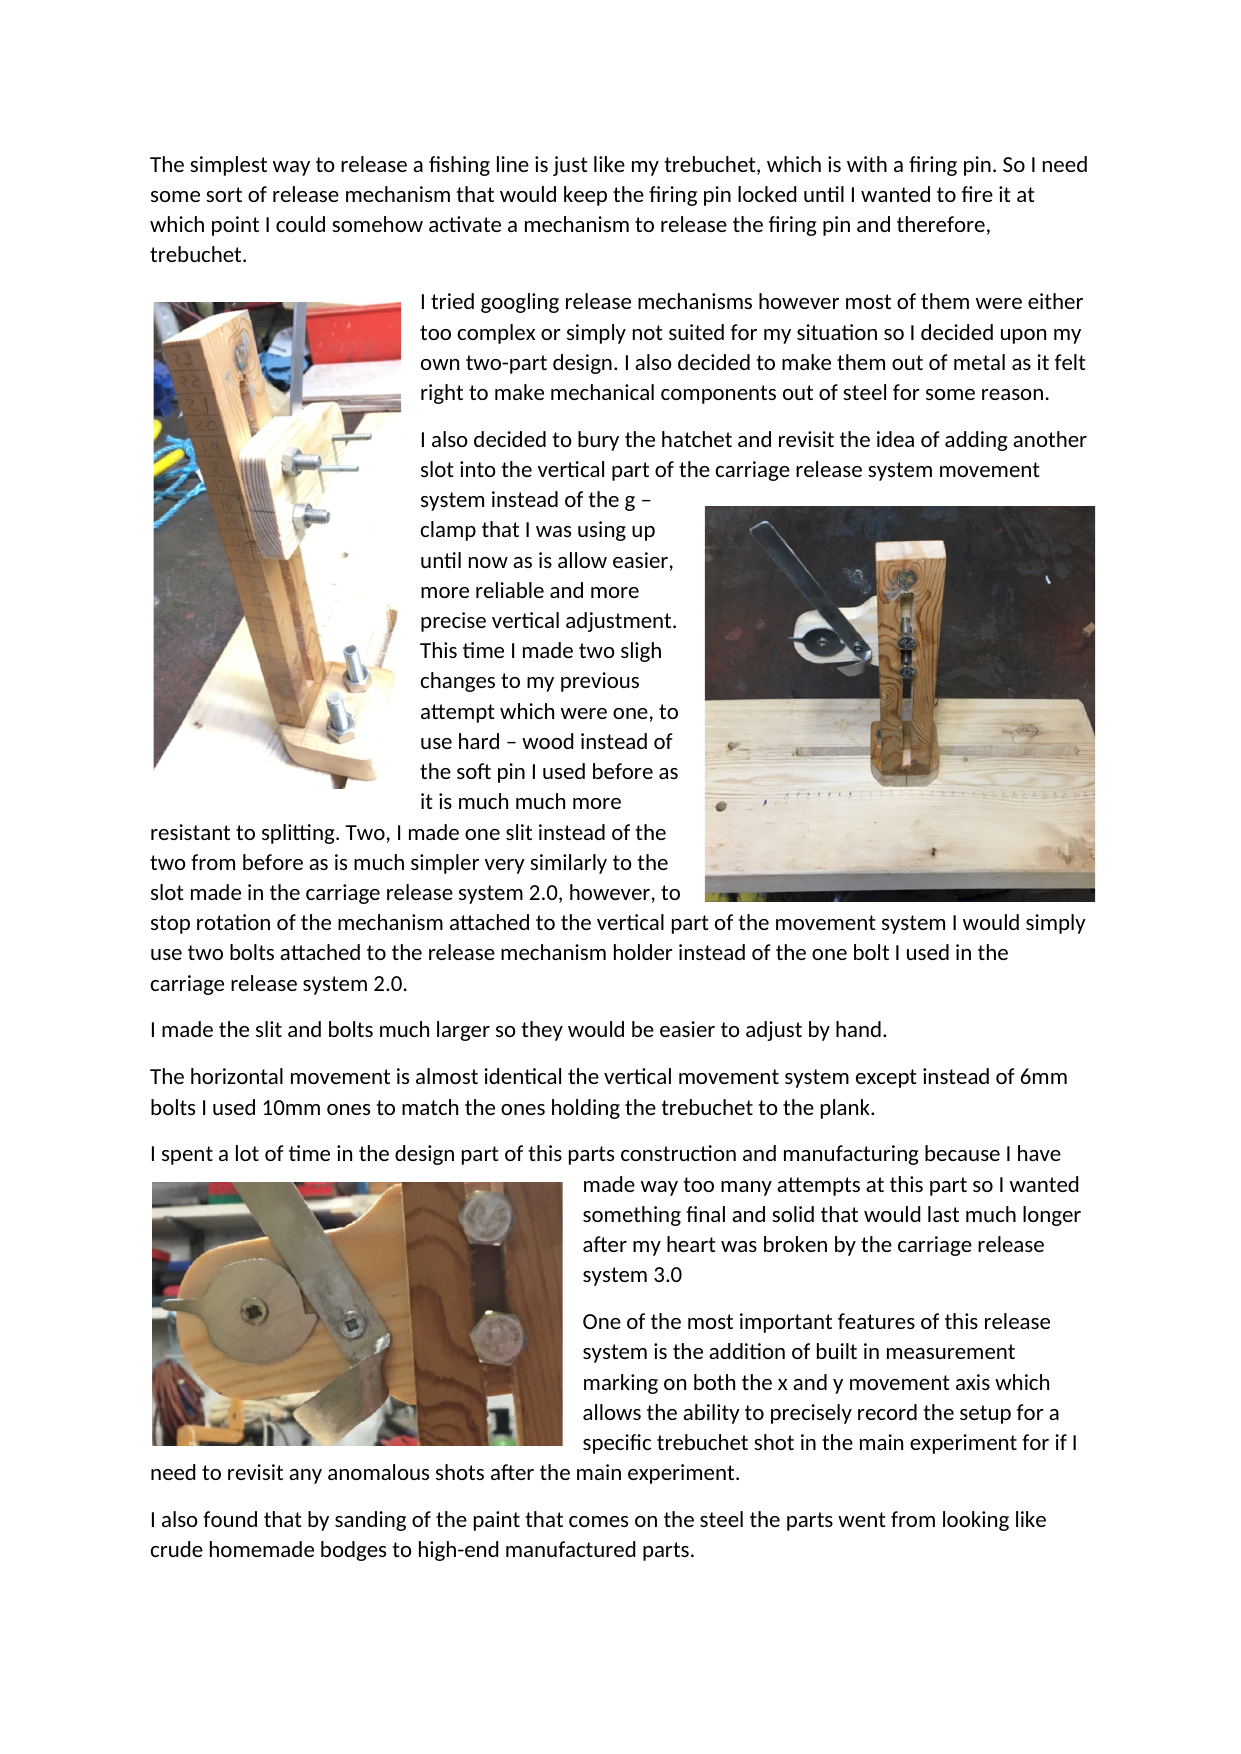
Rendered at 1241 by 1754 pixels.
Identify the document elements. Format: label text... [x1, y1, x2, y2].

text The horizontal movement is almost identical the vertical movement system except instead of 6mm bolts I used 10mm ones to match the ones holding the trebuchet to the plank. [150, 1062, 1090, 1121]
text I tried googling release mechanisms however most of them were either too complex or simply not suited for my situation so I decided upon my own two-part design. I also decided to make them out of metal as it felt right to make mechanical components out of steel for some reason. [150, 287, 1090, 406]
picture [152, 1182, 563, 1446]
text I made the slit and bolts much larger so they would be easier to adjust by hand. [150, 1016, 1090, 1044]
text One of the most important features of this release system is the addition of built in measurement marking on both the x and y movement axis which allows the ability to precisely record the setup for a specific trebuchet shot in the main experiment for if I need to revisit any anomalous shots after the main experiment. [150, 1307, 1090, 1486]
text I also found that by sanding of the paint that comes on the steel the parts went from looking like crude homemade bodges to high-end manufactured parts. [150, 1505, 1090, 1563]
picture [704, 506, 1096, 902]
picture [153, 302, 402, 789]
text I spent a lot of time in the design part of this parts construction and manufacturing because I have made way too many attempts at this part so I wanted something final and solid that would last much longer after my heart was broken by the carriage release system 3.0 [150, 1139, 1090, 1288]
text The simplest way to release a fishing line is just like my trebuchet, which is with a firing pin. So I need some sort of release mechanism that would keep the firing pin locked until I wanted to fire it at which point I could somehow activate a mechanism to release the firing pin and therefore, trebuchet. [150, 150, 1090, 269]
